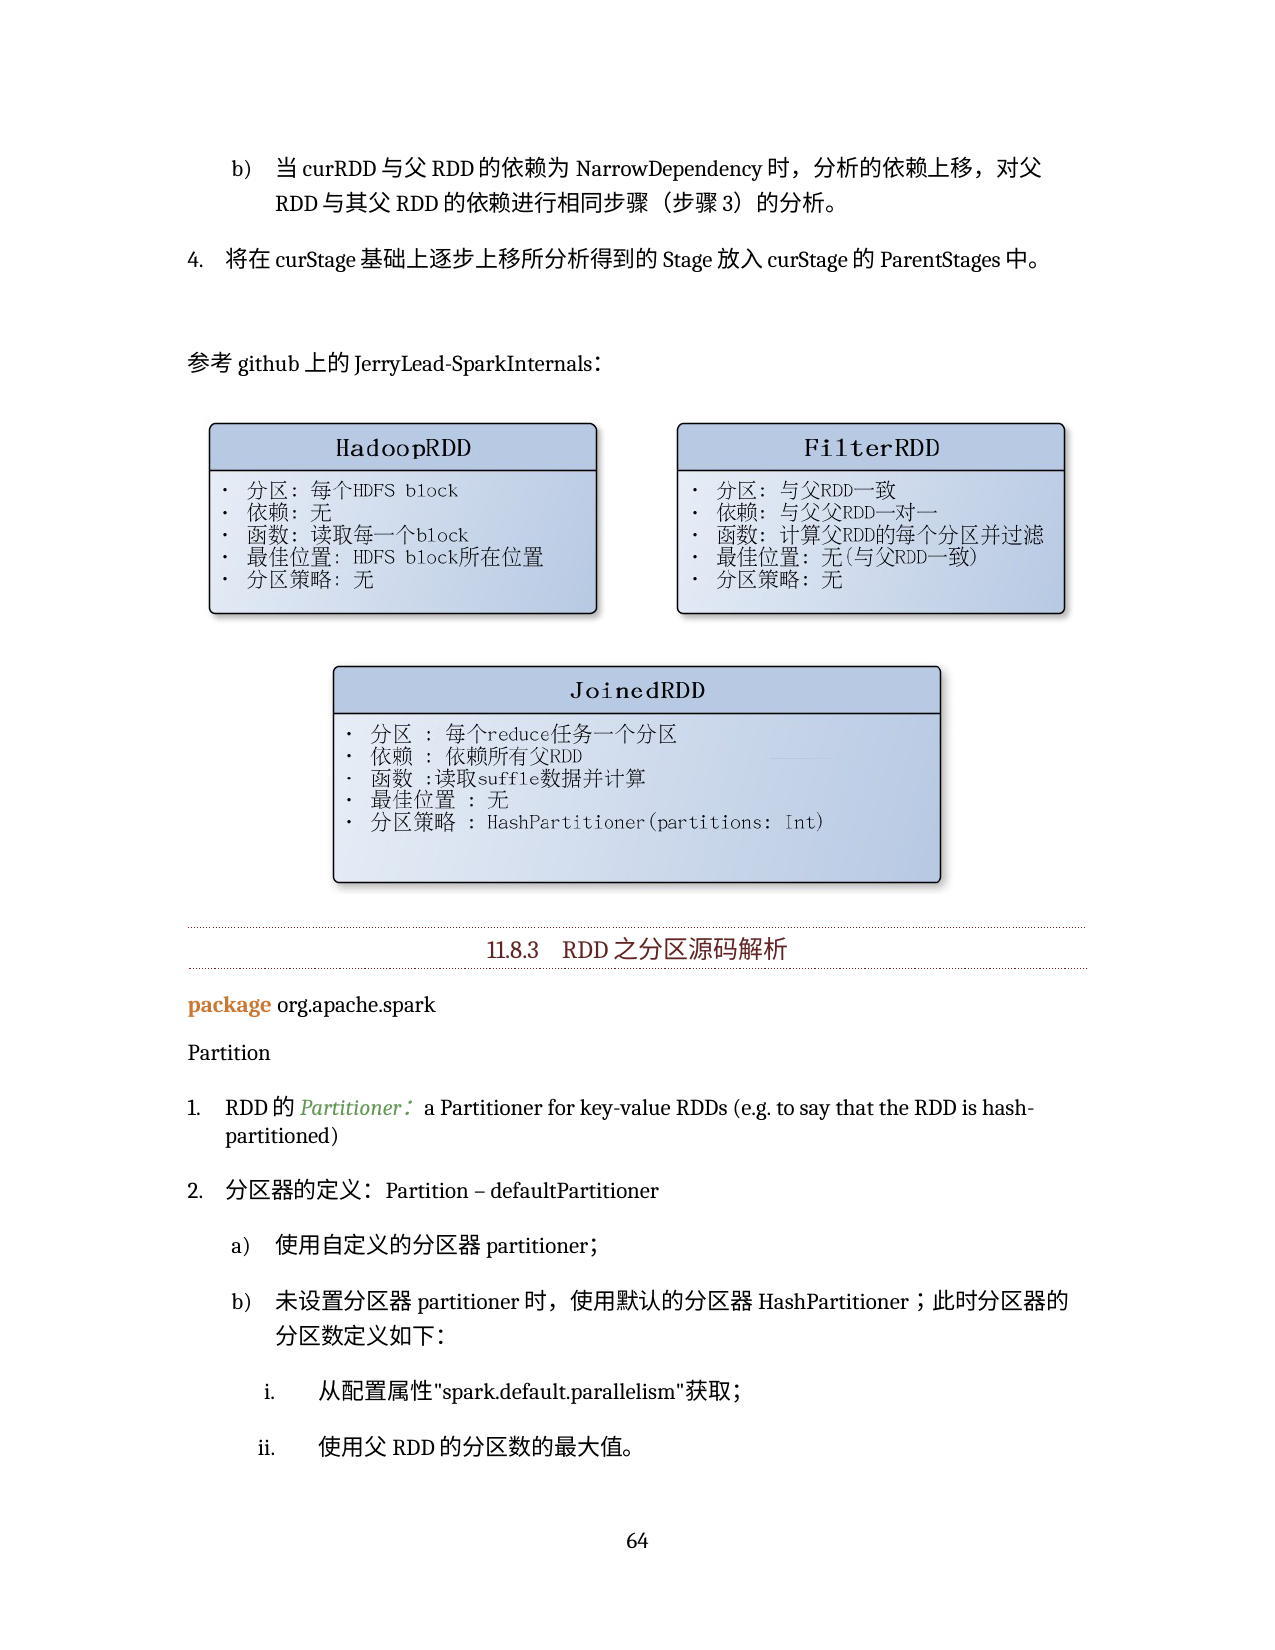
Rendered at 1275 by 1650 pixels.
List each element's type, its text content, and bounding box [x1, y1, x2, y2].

subtitle RDD之分区源码解析 [187, 927, 1087, 969]
list 未设置分区器partitioner时，使用默认的分区器HashPartitioner；此时分区器的分区数定义如下： [231, 1283, 1087, 1351]
list RDD的Partitioner：a Partitioner for key-value RDDs (e.g. to say that the RDD is hash-partitioned) [187, 1088, 1087, 1149]
list 使用父RDD的分区数的最大值。 [275, 1429, 1087, 1462]
list 从配置属性"spark.default.parallelism"获取； [275, 1373, 1087, 1406]
text package org.apache.spark [187, 992, 1087, 1018]
list 将在curStage基础上逐步上移所分析得到的Stage放入curStage的ParentStages中。 [187, 240, 1087, 274]
list 使用自定义的分区器partitioner； [231, 1227, 1087, 1260]
text Partition [187, 1040, 1087, 1066]
text 参考github上的JerryLead-SparkInternals： [187, 344, 1087, 378]
list 当curRDD与父RDD的依赖为 NarrowDependency时，分析的依赖上移，对父RDD与其父RDD的依赖进行相同步骤（步骤3）的分析。 [231, 150, 1087, 218]
list 分区器的定义：Partition – defaultPartitioner [187, 1171, 1087, 1205]
